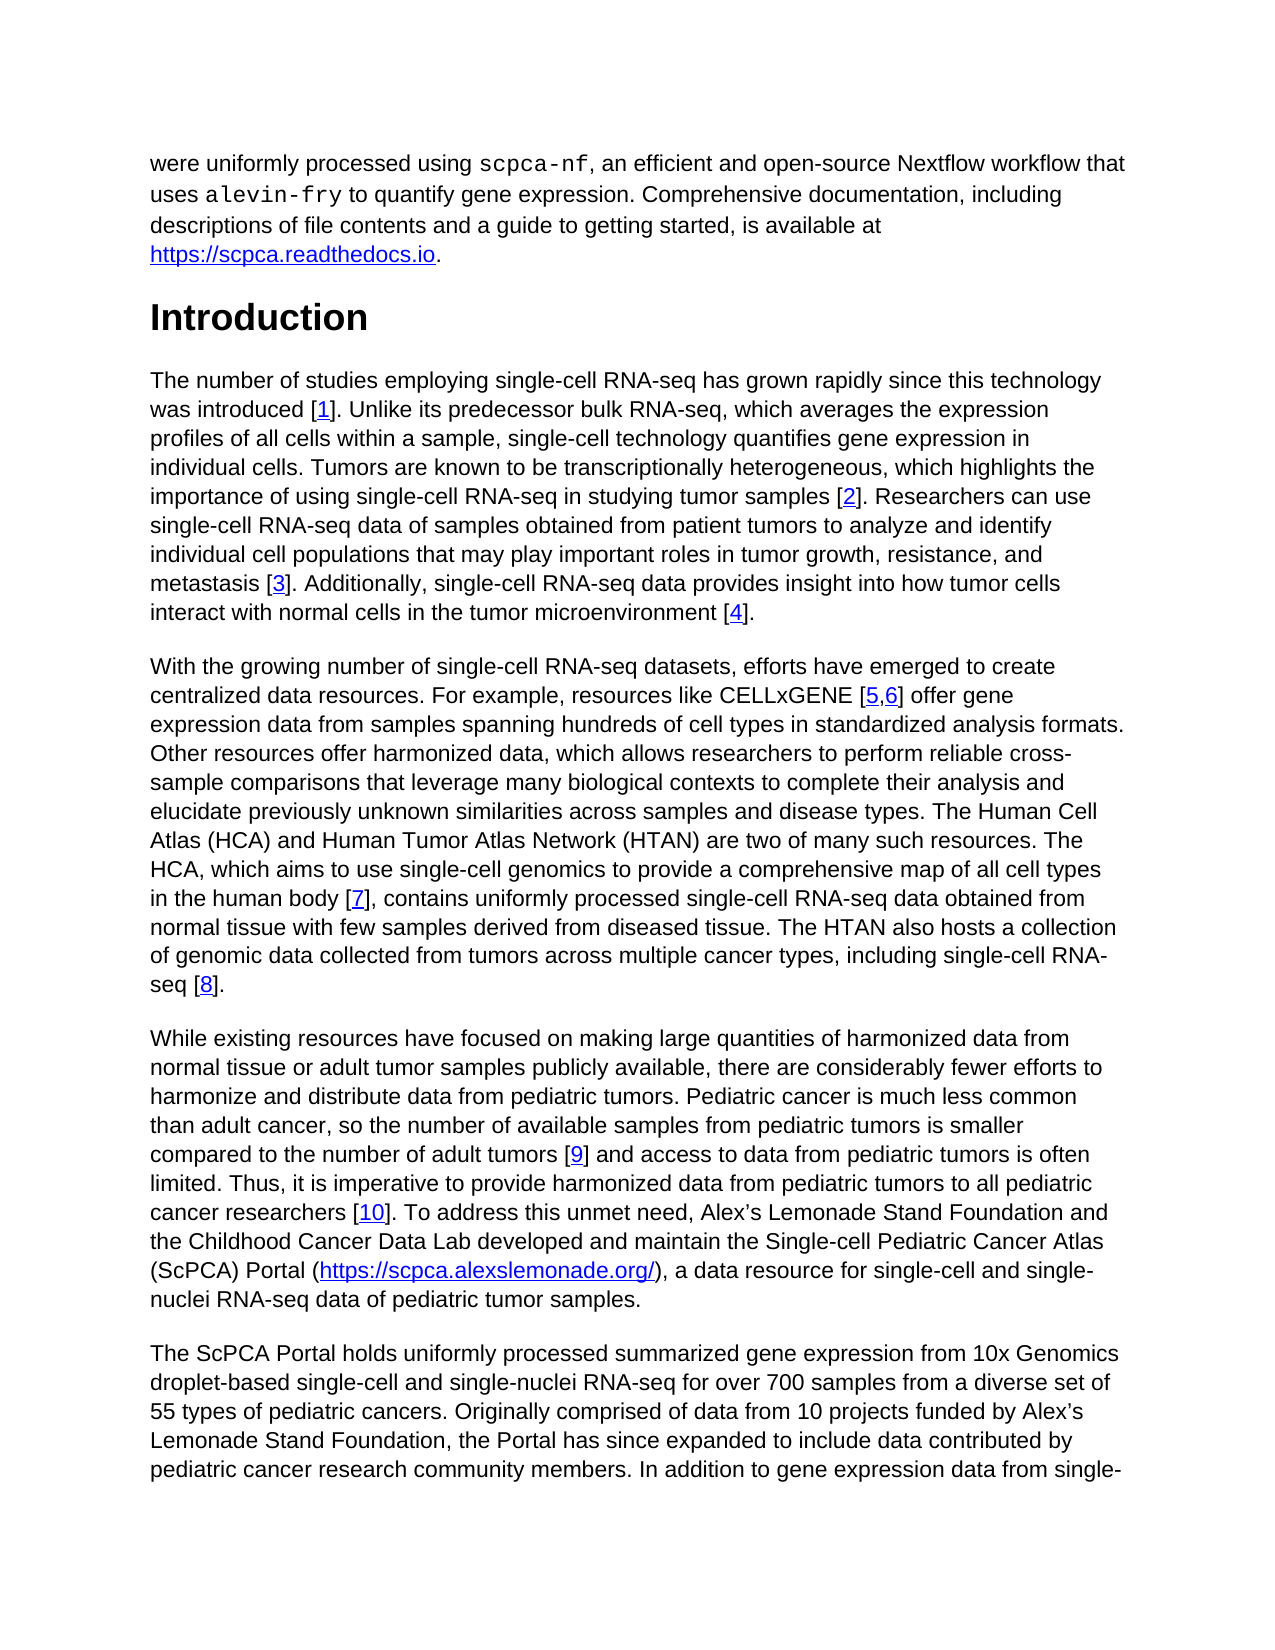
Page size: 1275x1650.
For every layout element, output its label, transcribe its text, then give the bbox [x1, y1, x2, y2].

text While existing resources have focused on making large quantities of harmonized data from normal tissue or adult tumor samples publicly available, there are considerably fewer efforts to harmonize and distribute data from pediatric tumors. Pediatric cancer is much less common than adult cancer, so the number of available samples from pediatric tumors is smaller compared to the number of adult tumors [9] and access to data from pediatric tumors is often limited. Thus, it is imperative to provide harmonized data from pediatric tumors to all pediatric cancer researchers [10]. To address this unmet need, Alex’s Lemonade Stand Foundation and the Childhood Cancer Data Lab developed and maintain the Single-cell Pediatric Cancer Atlas (ScPCA) Portal (https://scpca.alexslemonade.org/), a data resource for single-cell and single-nuclei RNA-seq data of pediatric tumor samples. [150, 1025, 1125, 1312]
text The number of studies employing single-cell RNA-seq has grown rapidly since this technology was introduced [1]. Unlike its predecessor bulk RNA-seq, which averages the expression profiles of all cells within a sample, single-cell technology quantifies gene expression in individual cells. Tumors are known to be transcriptionally heterogeneous, which highlights the importance of using single-cell RNA-seq in studying tumor samples [2]. Researchers can use single-cell RNA-seq data of samples obtained from patient tumors to analyze and identify individual cell populations that may play important roles in tumor growth, resistance, and metastasis [3]. Additionally, single-cell RNA-seq data provides insight into how tumor cells interact with normal cells in the tumor microenvironment [4]. [150, 367, 1125, 625]
subtitle Introduction [150, 295, 1125, 338]
text With the growing number of single-cell RNA-seq datasets, efforts have emerged to create centralized data resources. For example, resources like CELLxGENE [5,6] offer gene expression data from samples spanning hundreds of cell types in standardized analysis formats. Other resources offer harmonized data, which allows researchers to perform reliable cross-sample comparisons that leverage many biological contexts to complete their analysis and elucidate previously unknown similarities across samples and disease types. The Human Cell Atlas (HCA) and Human Tumor Atlas Network (HTAN) are two of many such resources. The HCA, which aims to use single-cell genomics to provide a comprehensive map of all cell types in the human body [7], contains uniformly processed single-cell RNA-seq data obtained from normal tissue with few samples derived from diseased tissue. The HTAN also hosts a collection of genomic data collected from tumors across multiple cancer types, including single-cell RNA-seq [8]. [150, 653, 1125, 998]
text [150, 150, 1125, 267]
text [150, 1340, 1125, 1482]
